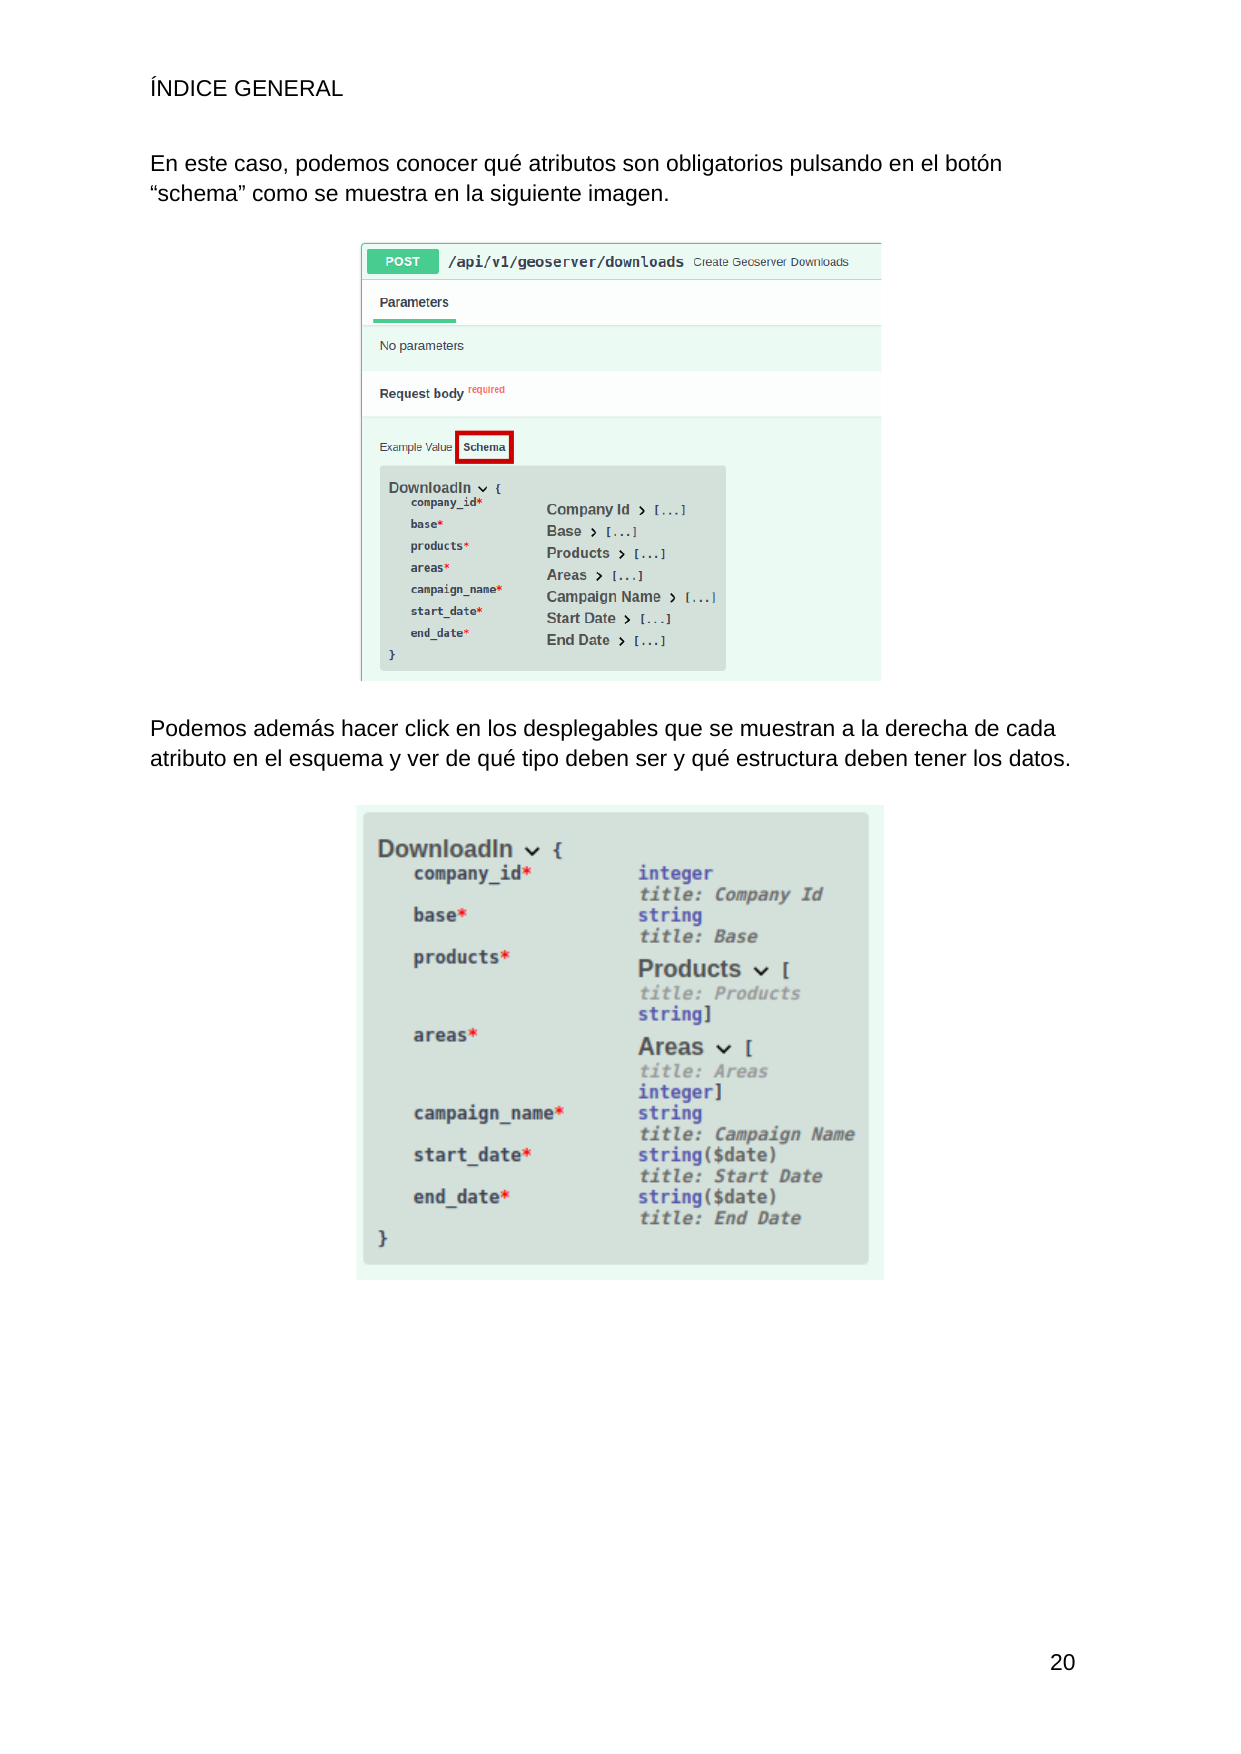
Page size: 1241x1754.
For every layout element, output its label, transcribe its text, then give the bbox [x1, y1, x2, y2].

text Podemos además hacer click en los desplegables que se muestran a la derecha de cada atributo en el esquema y ver de qué tipo deben ser y qué estructura deben tener los datos. [150, 715, 1090, 771]
text En este caso, podemos conocer qué atributos son obligatorios pulsando en el botón “schema” como se muestra en la siguiente imagen. [150, 150, 1090, 207]
picture [356, 805, 884, 1280]
picture [358, 240, 882, 681]
